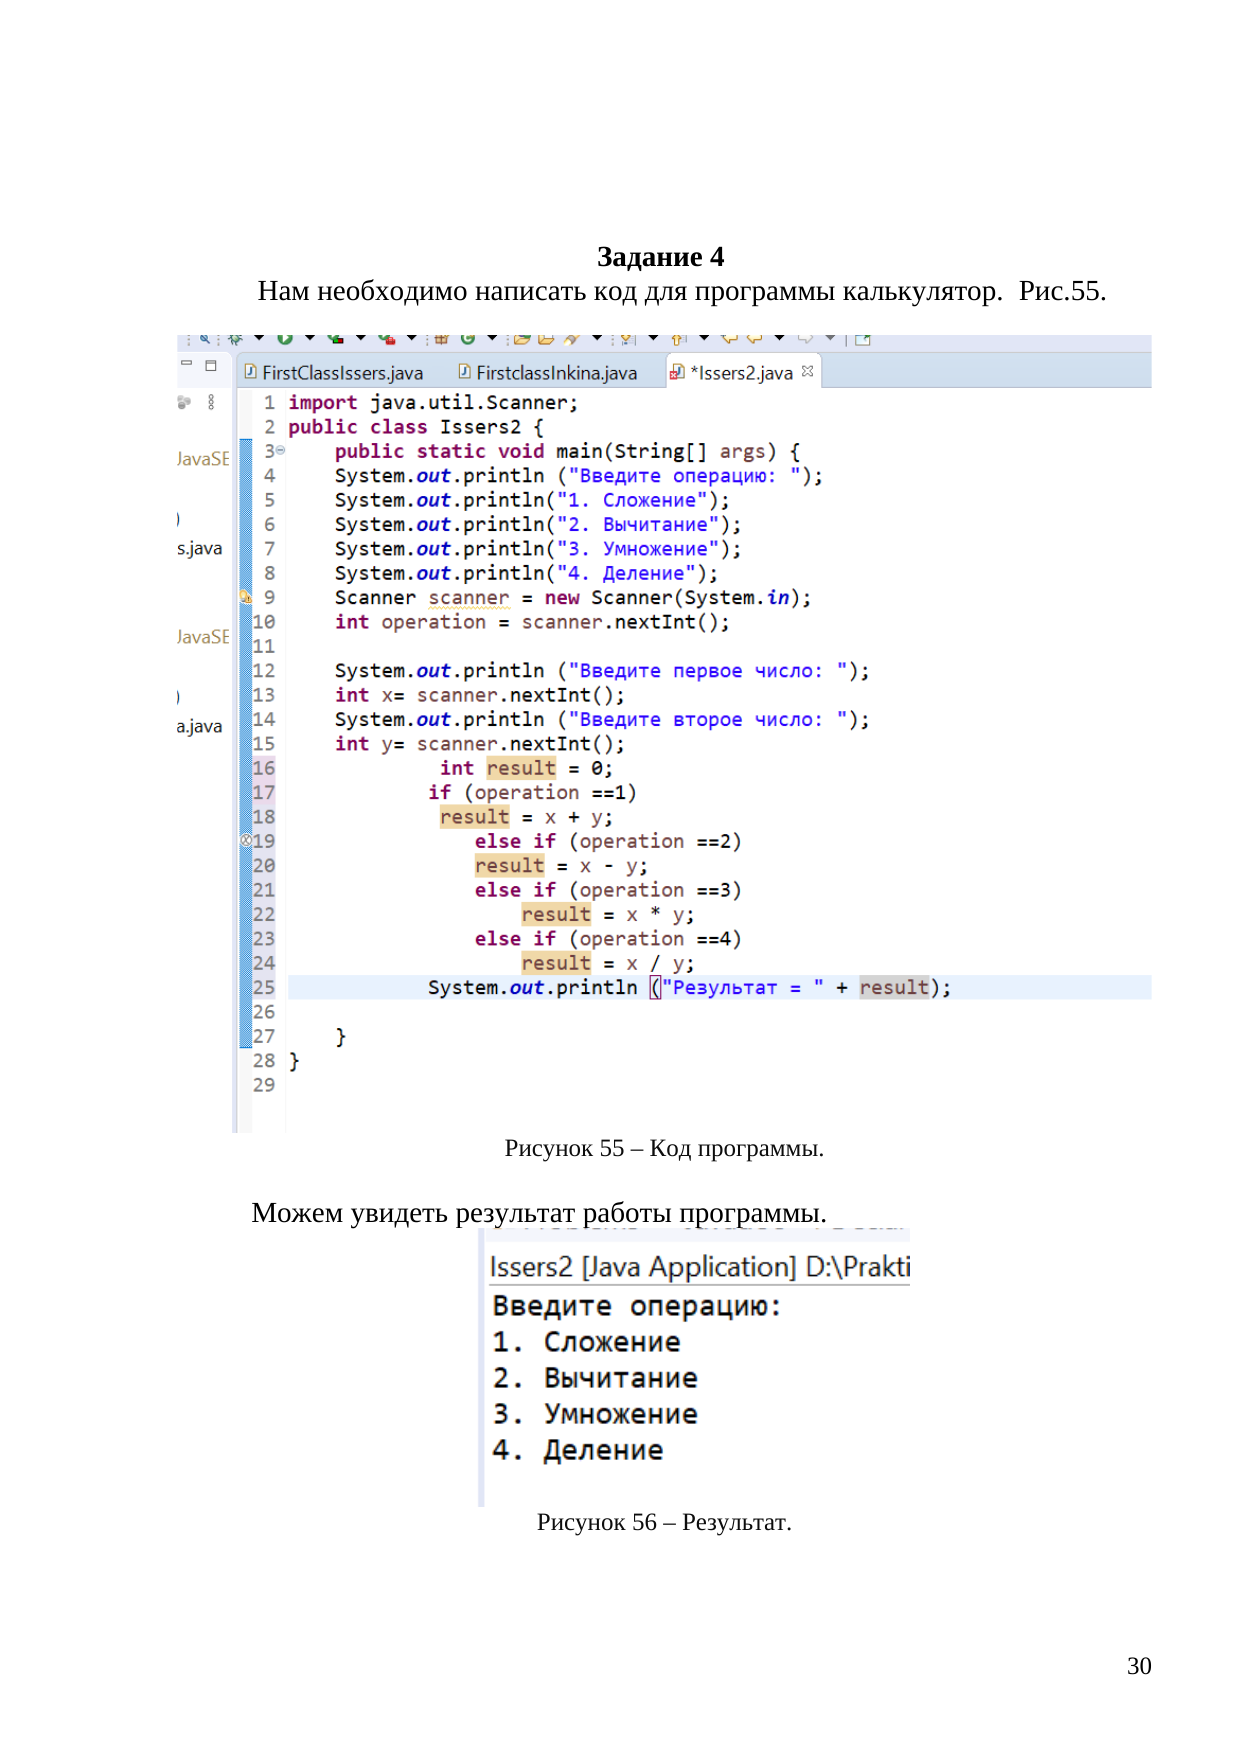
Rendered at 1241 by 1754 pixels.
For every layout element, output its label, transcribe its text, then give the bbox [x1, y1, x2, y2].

text Нам необходимо написать код для программы калькулятор. Рис.55. [177, 273, 1152, 306]
picture [177, 335, 1152, 1133]
text Задание 4 [177, 239, 1152, 273]
text Рисунок 55 – Код программы. [177, 1133, 1152, 1162]
text Можем увидеть результат работы программы. [177, 1195, 1152, 1229]
text Рисунок 56 – Результат. [177, 1507, 1152, 1536]
picture [419, 1228, 910, 1507]
